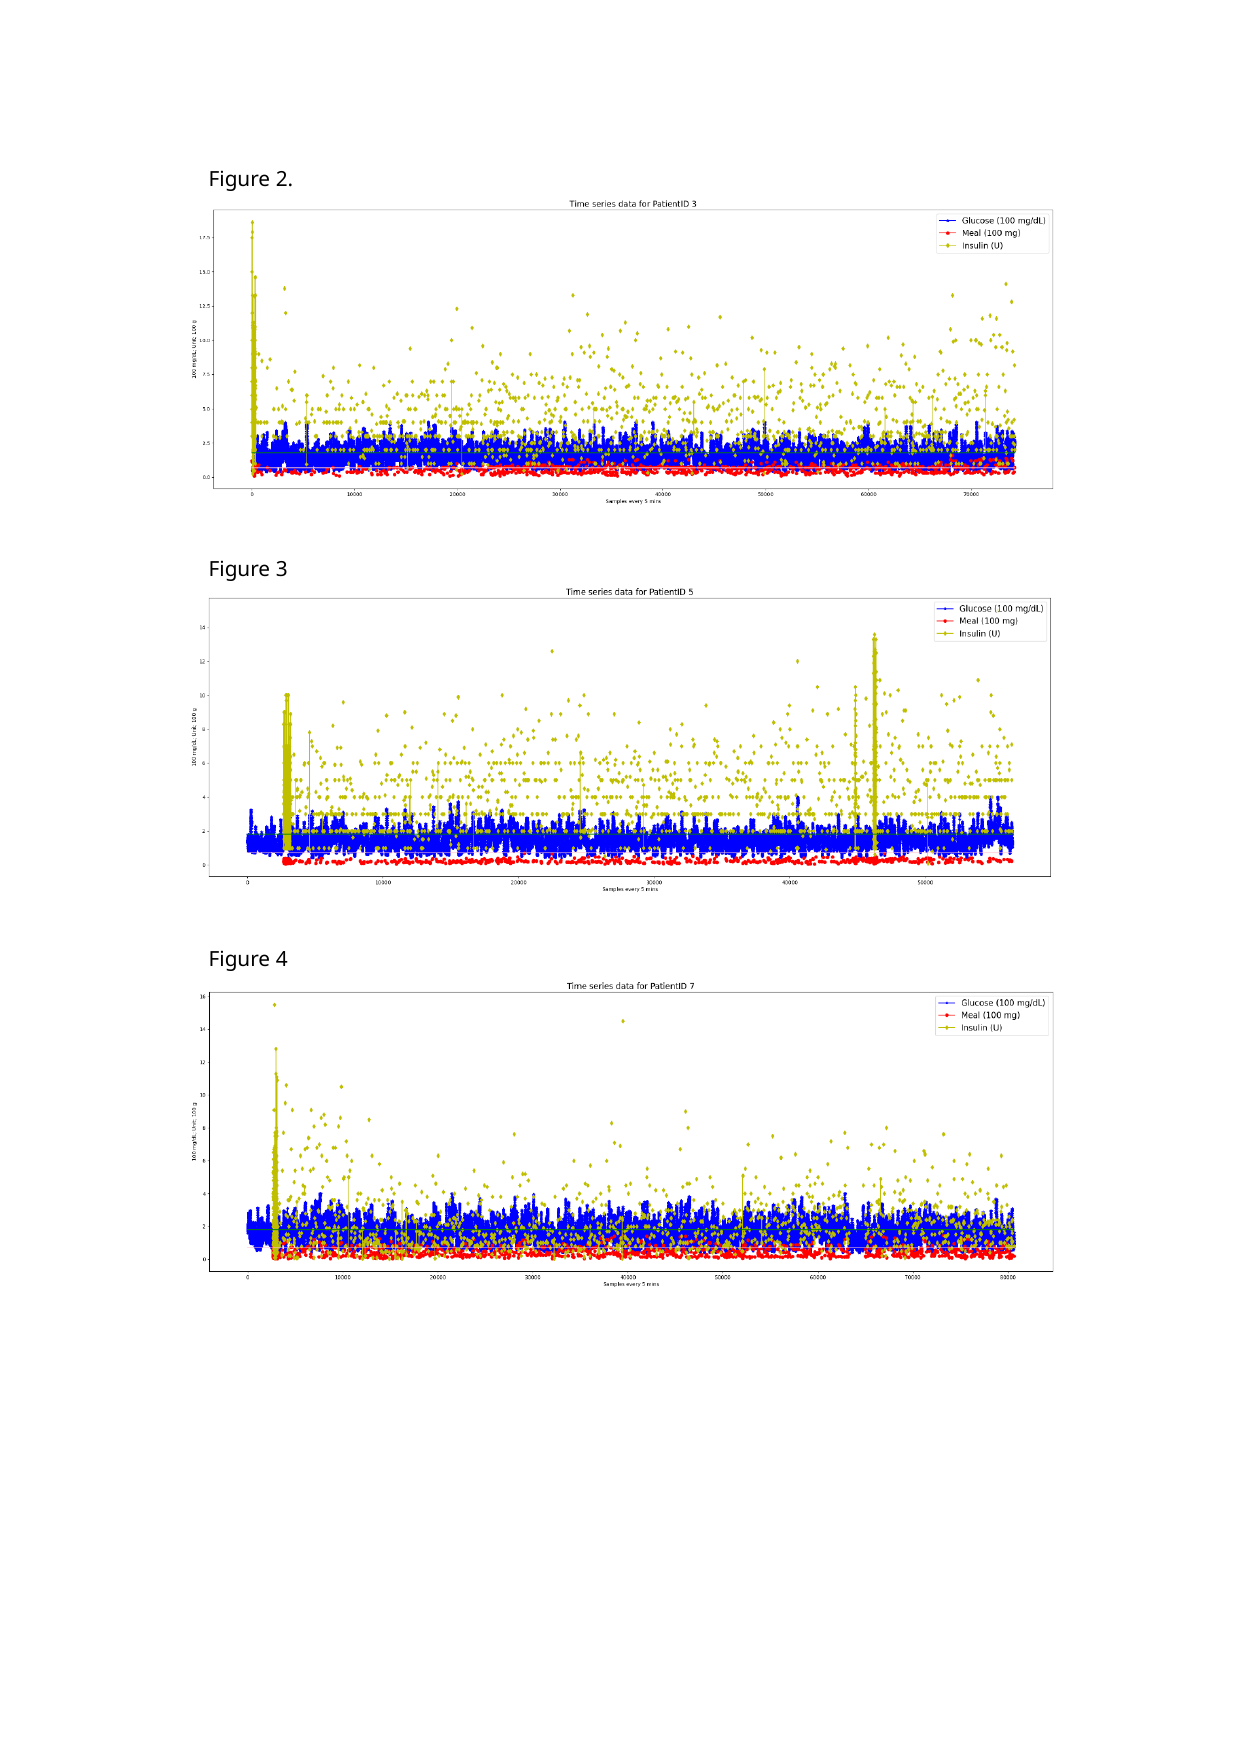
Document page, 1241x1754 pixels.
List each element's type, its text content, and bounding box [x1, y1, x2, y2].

text Figure 2. [187, 162, 1053, 194]
text Figure 3 [187, 552, 1053, 584]
picture [187, 974, 1057, 1290]
picture [187, 194, 1057, 508]
text Figure 4 [187, 942, 1053, 974]
picture [187, 584, 1057, 897]
